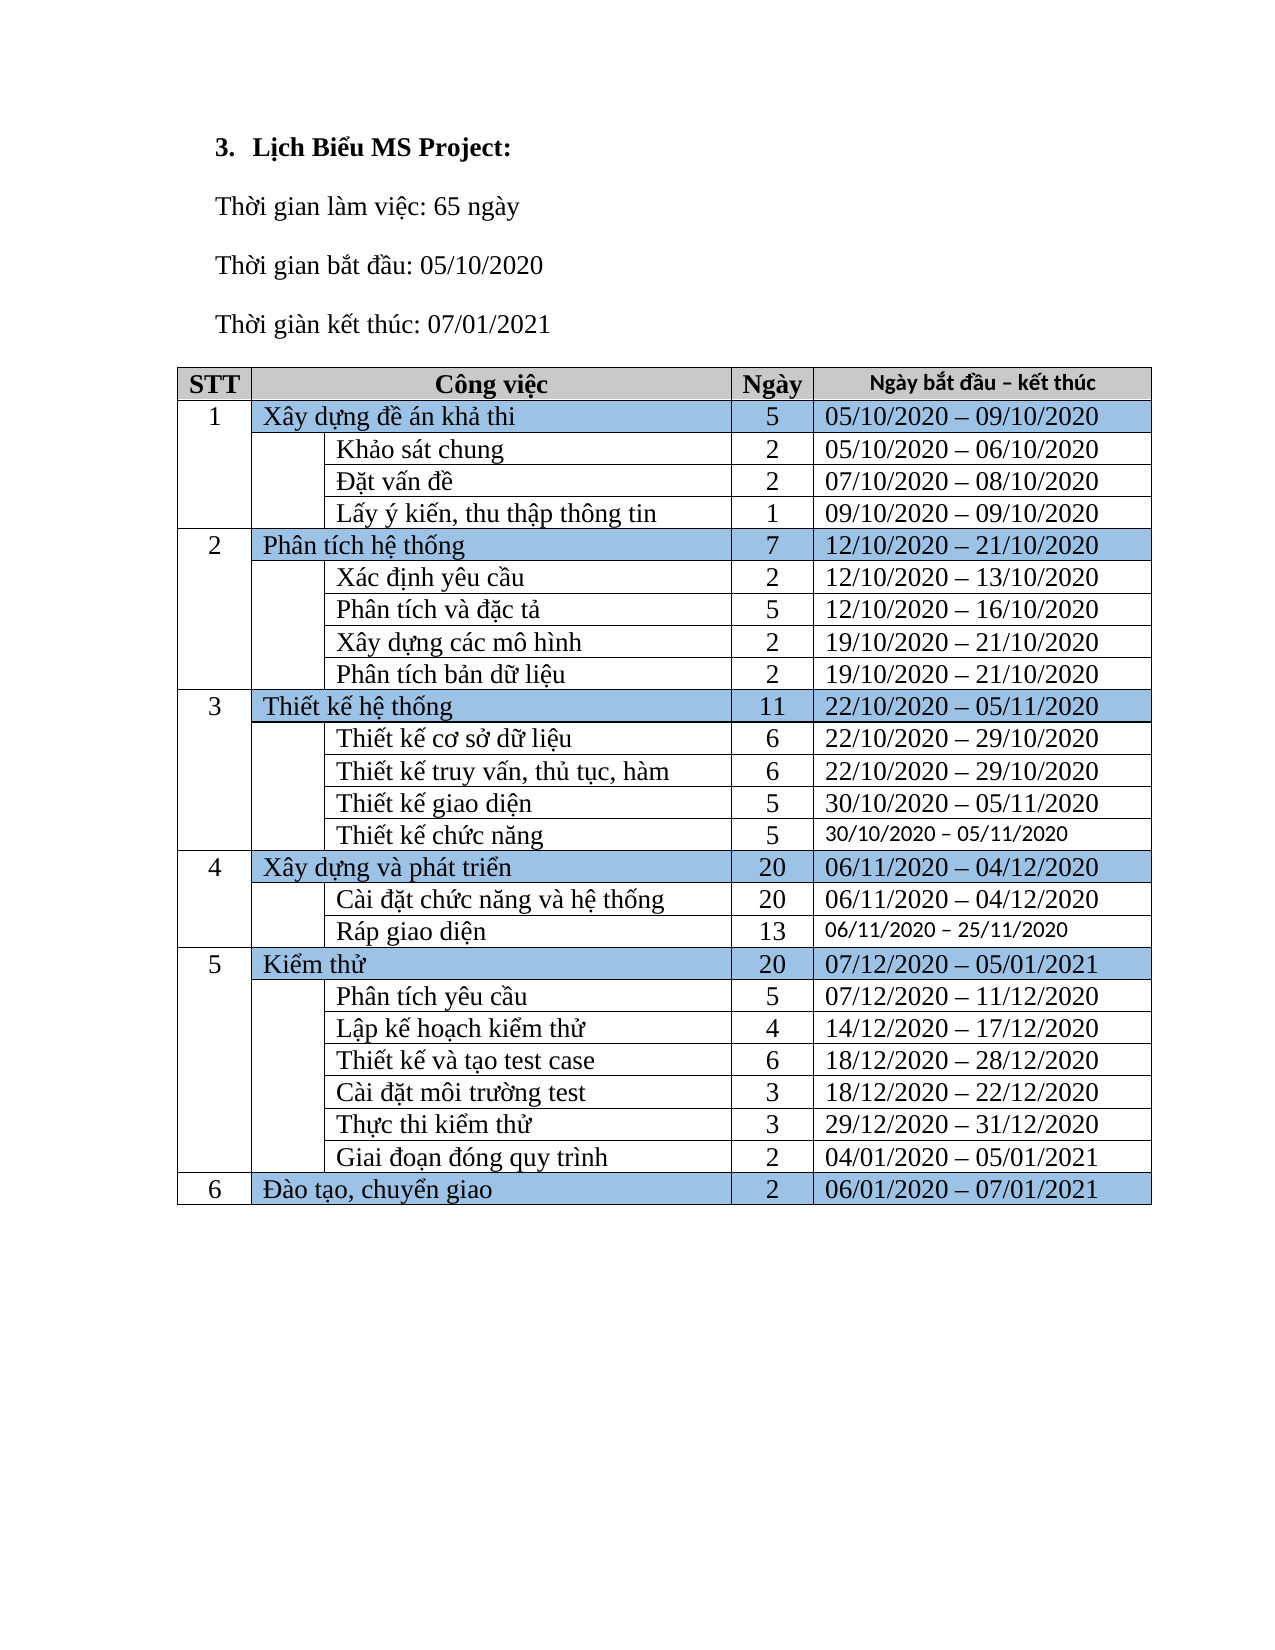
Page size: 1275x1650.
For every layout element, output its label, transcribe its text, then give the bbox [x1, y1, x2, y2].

table_cell 5 [732, 980, 813, 1011]
table_cell 11 [732, 690, 813, 721]
table_cell [252, 723, 324, 850]
table_header Ngày bắt đầu – kết thúc [814, 368, 1151, 399]
table_cell 7 [732, 529, 813, 560]
table_cell Thực thi kiểm thử [325, 1109, 731, 1140]
table_cell 07/12/2020 – 05/01/2021 [814, 948, 1151, 979]
table_cell 5 [178, 948, 251, 1172]
table_cell [252, 980, 324, 1172]
table_cell Thiết kế cơ sở dữ liệu [325, 723, 731, 753]
table_cell 2 [732, 433, 813, 464]
table_cell 22/10/2020 – 29/10/2020 [814, 723, 1151, 753]
table_cell Xác định yêu cầu [325, 561, 731, 593]
table_cell 2 [732, 658, 813, 689]
table_cell 5 [732, 819, 813, 850]
table_cell Xây dựng và phát triển [252, 851, 731, 882]
table_cell 06/01/2020 – 07/01/2021 [814, 1173, 1151, 1204]
table_cell 07/10/2020 – 08/10/2020 [814, 465, 1151, 496]
table_cell 22/10/2020 – 29/10/2020 [814, 755, 1151, 786]
table_cell Xây dựng đề án khả thi [252, 401, 731, 432]
table_cell Phân tích bản dữ liệu [325, 658, 731, 689]
table_cell 14/12/2020 – 17/12/2020 [814, 1012, 1151, 1043]
table_header Công việc [252, 368, 731, 399]
table_cell 12/10/2020 – 21/10/2020 [814, 529, 1151, 560]
table_cell [252, 883, 324, 947]
table_cell 05/10/2020 – 06/10/2020 [814, 433, 1151, 464]
table_cell Thiết kế và tạo test case [325, 1044, 731, 1075]
table_cell 1 [178, 401, 251, 528]
table_cell Phân tích và đặc tả [325, 594, 731, 625]
table_cell 1 [732, 497, 813, 528]
table_cell 5 [732, 787, 813, 818]
text Thời giàn kết thúc: 07/01/2021 [215, 308, 1186, 339]
list Lịch Biểu MS Project: [215, 131, 1186, 162]
table_cell Thiết kế hệ thống [252, 690, 731, 721]
table_cell 18/12/2020 – 22/12/2020 [814, 1076, 1151, 1108]
table_cell 20 [732, 948, 813, 979]
table_cell Thiết kế giao diện [325, 787, 731, 818]
table_cell [252, 433, 324, 528]
table_cell 07/12/2020 – 11/12/2020 [814, 980, 1151, 1011]
table_cell Cài đặt chức năng và hệ thống [325, 883, 731, 914]
text Thời gian làm việc: 65 ngày [215, 190, 1186, 221]
table_cell 06/11/2020 – 25/11/2020 [814, 916, 1151, 947]
table_cell Lấy ý kiến, thu thập thông tin [325, 497, 731, 528]
table_cell 2 [732, 626, 813, 657]
table_cell 19/10/2020 – 21/10/2020 [814, 658, 1151, 689]
table_cell Ráp giao diện [325, 916, 731, 947]
table_cell Phân tích hệ thống [252, 529, 731, 560]
table_cell 09/10/2020 – 09/10/2020 [814, 497, 1151, 528]
table_cell 5 [732, 594, 813, 625]
table_cell Kiểm thử [252, 948, 731, 979]
table_cell Phân tích yêu cầu [325, 980, 731, 1011]
table_cell 6 [732, 1044, 813, 1075]
table_cell 30/10/2020 – 05/11/2020 [814, 787, 1151, 818]
table_cell 12/10/2020 – 16/10/2020 [814, 594, 1151, 625]
table_cell 6 [732, 723, 813, 753]
table_cell 22/10/2020 – 05/11/2020 [814, 690, 1151, 721]
table_cell 29/12/2020 – 31/12/2020 [814, 1109, 1151, 1140]
table_cell 5 [732, 401, 813, 432]
text Thời gian bắt đầu: 05/10/2020 [215, 249, 1186, 280]
table_cell Thiết kế truy vấn, thủ tục, hàm [325, 755, 731, 786]
table_cell 6 [178, 1173, 251, 1204]
table_cell Giai đoạn đóng quy trình [325, 1141, 731, 1172]
table_cell 04/01/2020 – 05/01/2021 [814, 1141, 1151, 1172]
table_cell Thiết kế chức năng [325, 819, 731, 850]
table_cell 3 [178, 690, 251, 850]
table_cell [252, 561, 324, 689]
table_cell 12/10/2020 – 13/10/2020 [814, 561, 1151, 593]
table_cell 20 [732, 851, 813, 882]
table_cell Xây dựng các mô hình [325, 626, 731, 657]
table_cell 06/11/2020 – 04/12/2020 [814, 851, 1151, 882]
table_cell 30/10/2020 – 05/11/2020 [814, 819, 1151, 850]
table_cell 4 [732, 1012, 813, 1043]
table_cell 3 [732, 1109, 813, 1140]
table_cell 3 [732, 1076, 813, 1108]
table_cell Khảo sát chung [325, 433, 731, 464]
table_cell 19/10/2020 – 21/10/2020 [814, 626, 1151, 657]
table_cell Lập kế hoạch kiểm thử [325, 1012, 731, 1043]
table_cell 4 [178, 851, 251, 947]
table_cell 2 [178, 529, 251, 689]
table_cell 18/12/2020 – 28/12/2020 [814, 1044, 1151, 1075]
table_cell Đặt vấn đề [325, 465, 731, 496]
table_cell 2 [732, 561, 813, 593]
table_cell 05/10/2020 – 09/10/2020 [814, 401, 1151, 432]
table_cell 20 [732, 883, 813, 914]
table_cell 13 [732, 916, 813, 947]
table_cell 2 [732, 1141, 813, 1172]
table_cell Cài đặt môi trường test [325, 1076, 731, 1108]
table_header Ngày [732, 368, 813, 399]
table_cell 2 [732, 1173, 813, 1204]
table_cell Đào tạo, chuyển giao [252, 1173, 731, 1204]
table_cell 6 [732, 755, 813, 786]
table_header STT [178, 368, 251, 399]
table_cell 2 [732, 465, 813, 496]
table_cell 06/11/2020 – 04/12/2020 [814, 883, 1151, 914]
